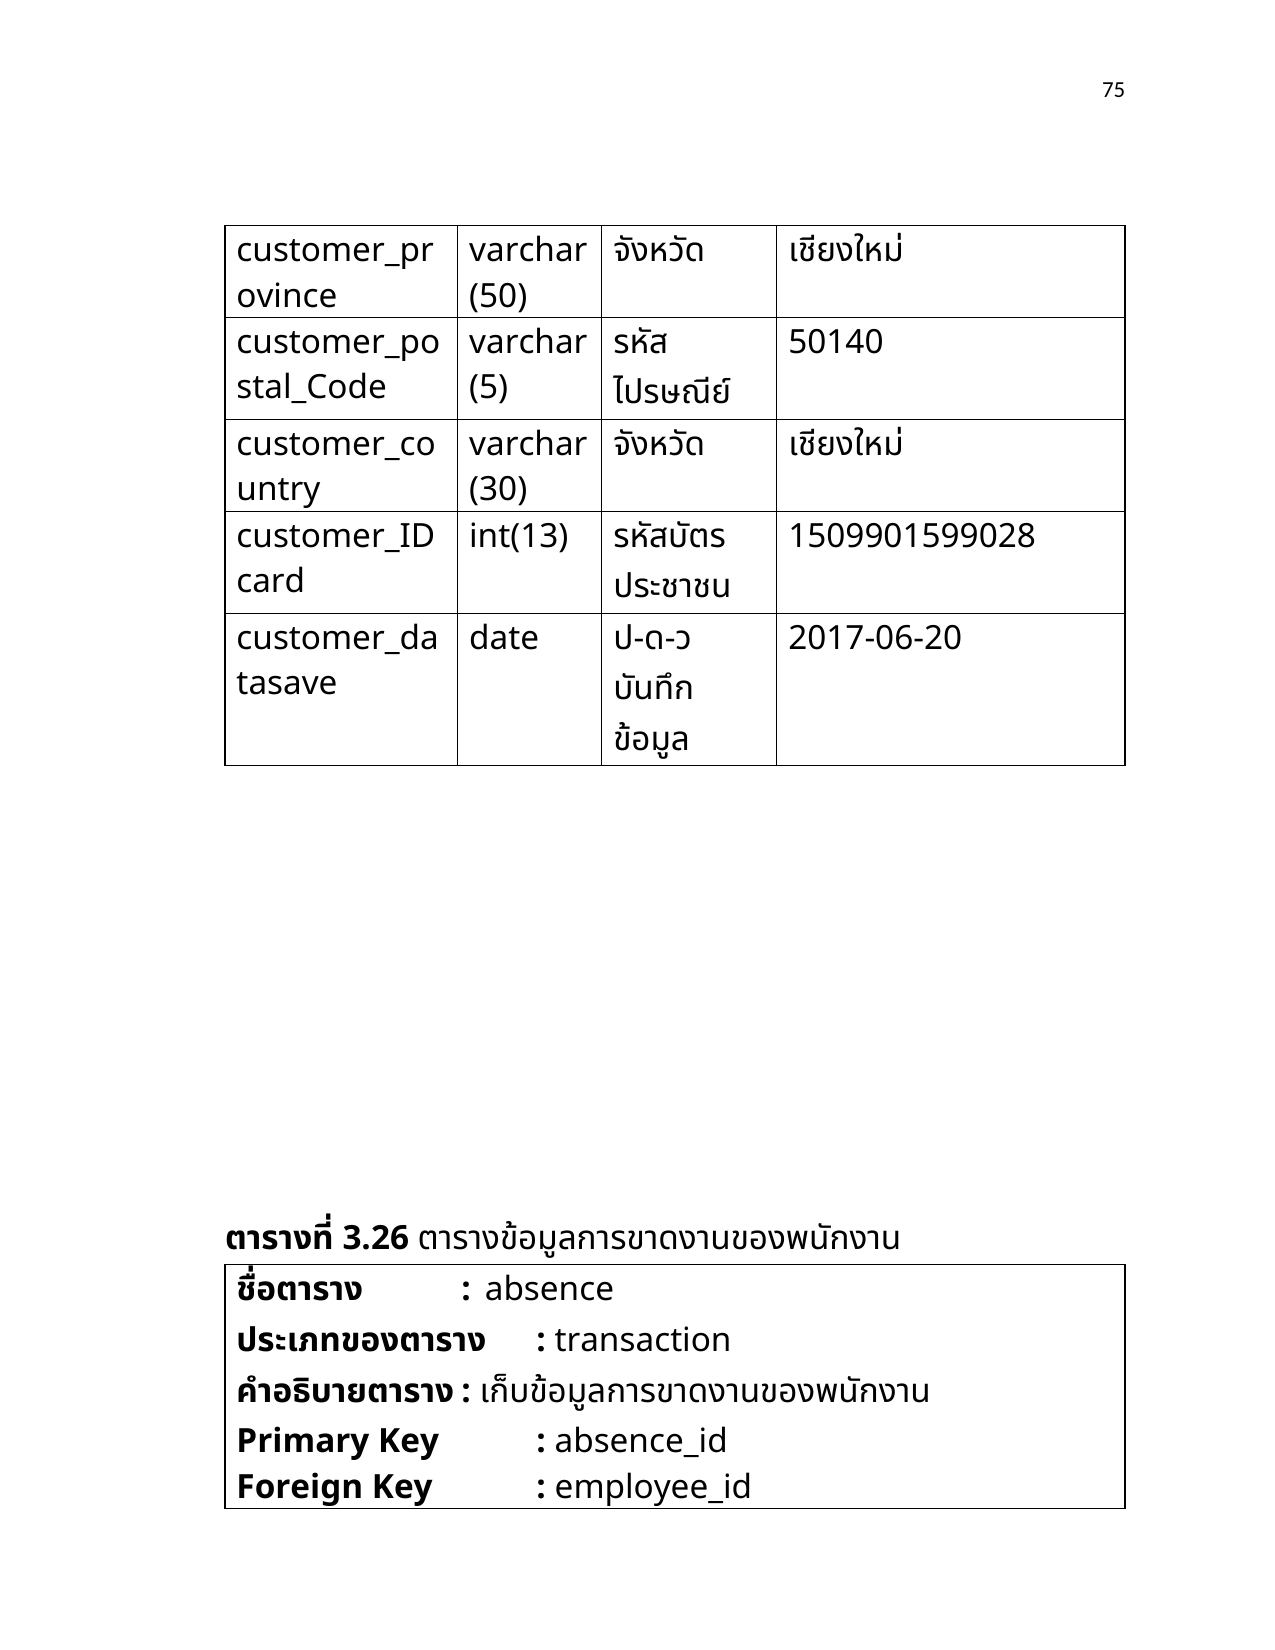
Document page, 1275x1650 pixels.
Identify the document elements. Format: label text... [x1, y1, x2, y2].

table_cell เชียงใหม่ [777, 420, 1124, 511]
table_header ชื่อตาราง : absence ประเภทของตาราง : transaction คำอธิบายตาราง : เก็บข้อมูลการขาดงานของพนักงาน Primary Key : absence_id Foreign Key : employee_id [226, 1265, 1124, 1508]
table_cell จังหวัด [602, 420, 776, 511]
table_cell date [458, 614, 601, 765]
table_cell 50140 [777, 318, 1124, 419]
table_cell customer_IDcard [226, 512, 457, 612]
table_cell int(13) [458, 512, 601, 612]
table_cell รหัสไปรษณีย์ [602, 318, 776, 419]
table_cell ป-ด-ว บันทึกข้อมูล [602, 614, 776, 765]
table_cell varchar(30) [458, 420, 601, 511]
table_cell รหัสบัตรประชาชน [602, 512, 776, 612]
table_cell 1509901599028 [777, 512, 1124, 612]
table_cell varchar(50) [458, 226, 601, 317]
table_cell customer_country [226, 420, 457, 511]
table_cell varchar(5) [458, 318, 601, 419]
table_cell เชียงใหม่ [777, 226, 1124, 317]
table_cell customer_datasave [226, 614, 457, 765]
table_cell จังหวัด [602, 226, 776, 317]
table_cell 2017-06-20 [777, 614, 1124, 765]
table_cell customer_province [226, 226, 457, 317]
text ตารางที่ 3.26 ตารางข้อมูลการขาดงานของพนักงาน [225, 1213, 1125, 1264]
table_cell customer_postal_Code [226, 318, 457, 419]
